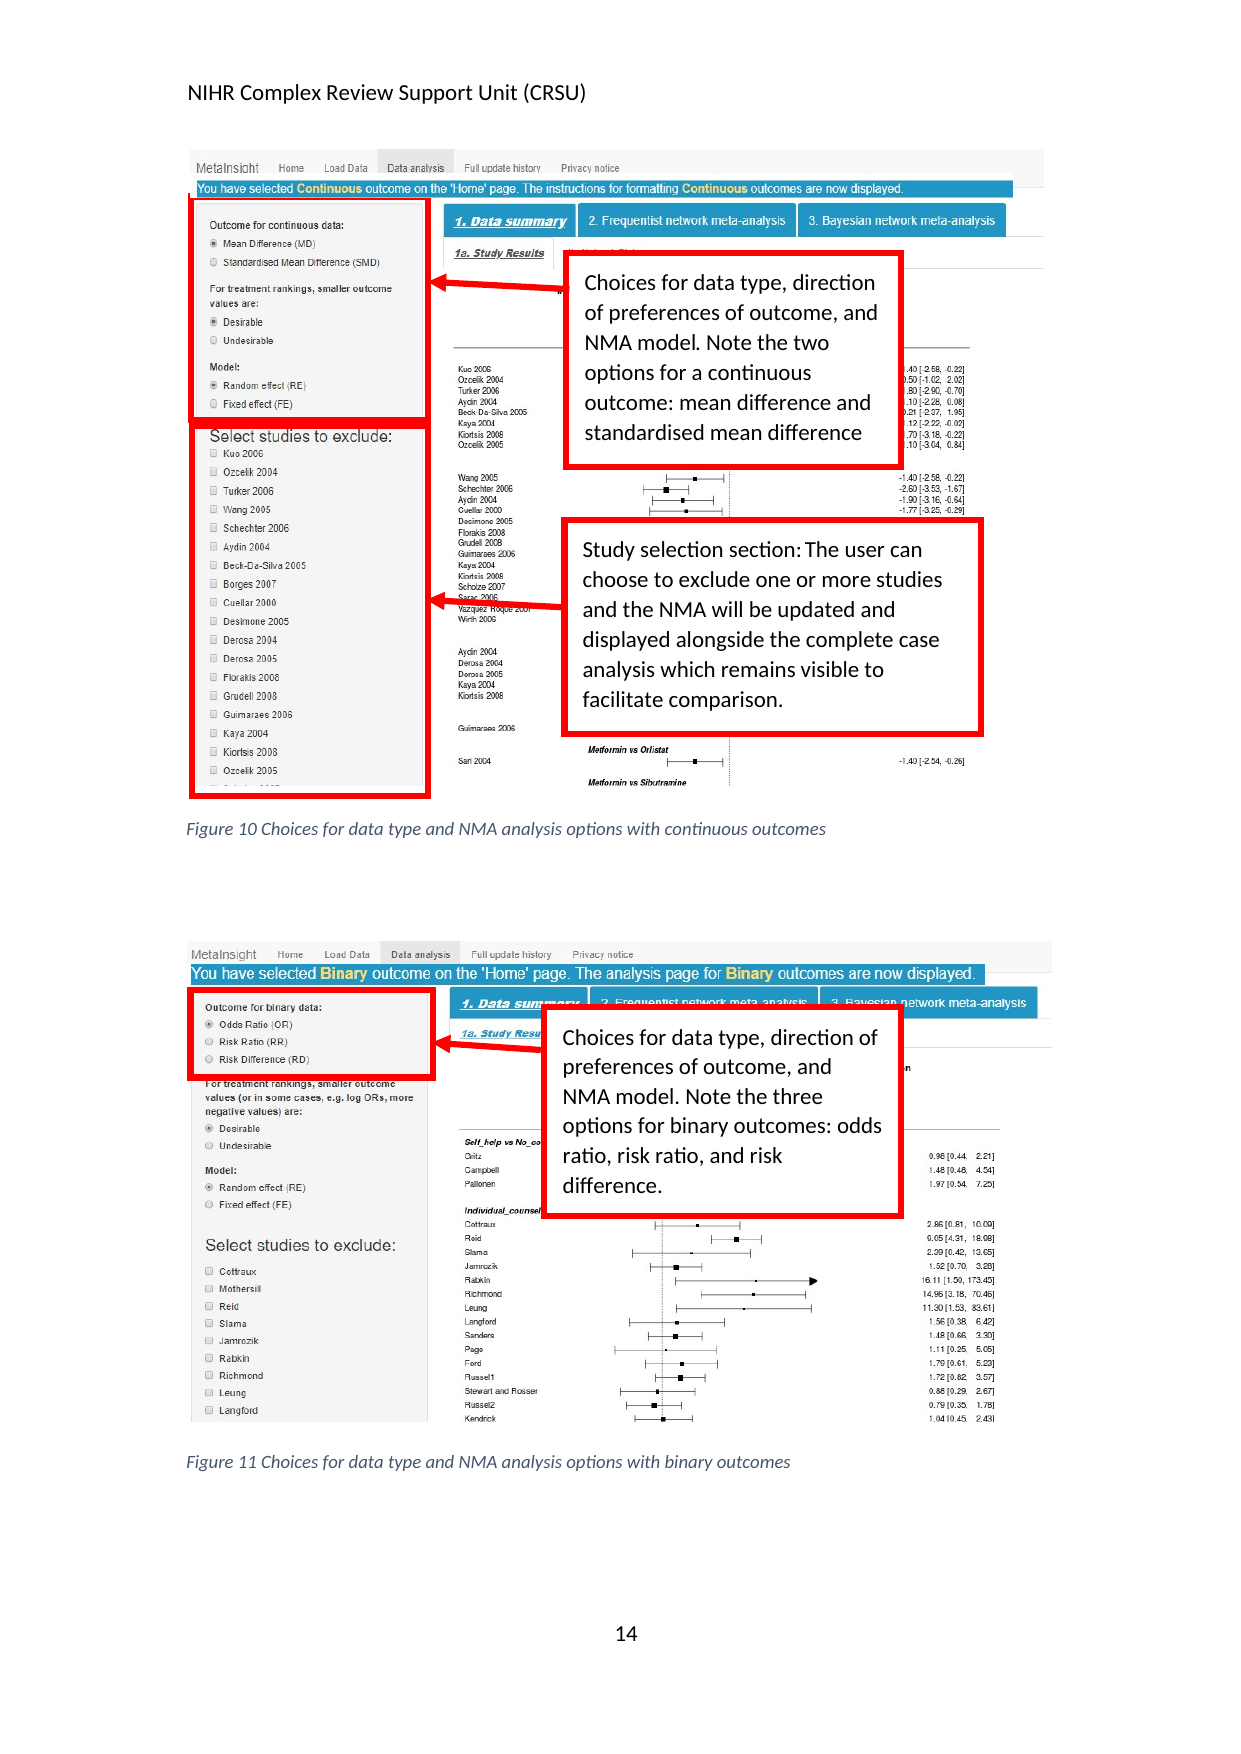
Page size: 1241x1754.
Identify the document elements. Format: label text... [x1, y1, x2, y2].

picture [194, 993, 430, 1074]
picture [190, 149, 1044, 786]
text Figure 10 Choices for data type and NMA analysis options with continuous outcomes [186, 817, 1058, 840]
text Figure 11 Choices for data type and NMA analysis options with binary outcomes [186, 1450, 1058, 1473]
picture [185, 941, 1052, 1422]
picture [194, 200, 425, 417]
picture [195, 429, 425, 786]
